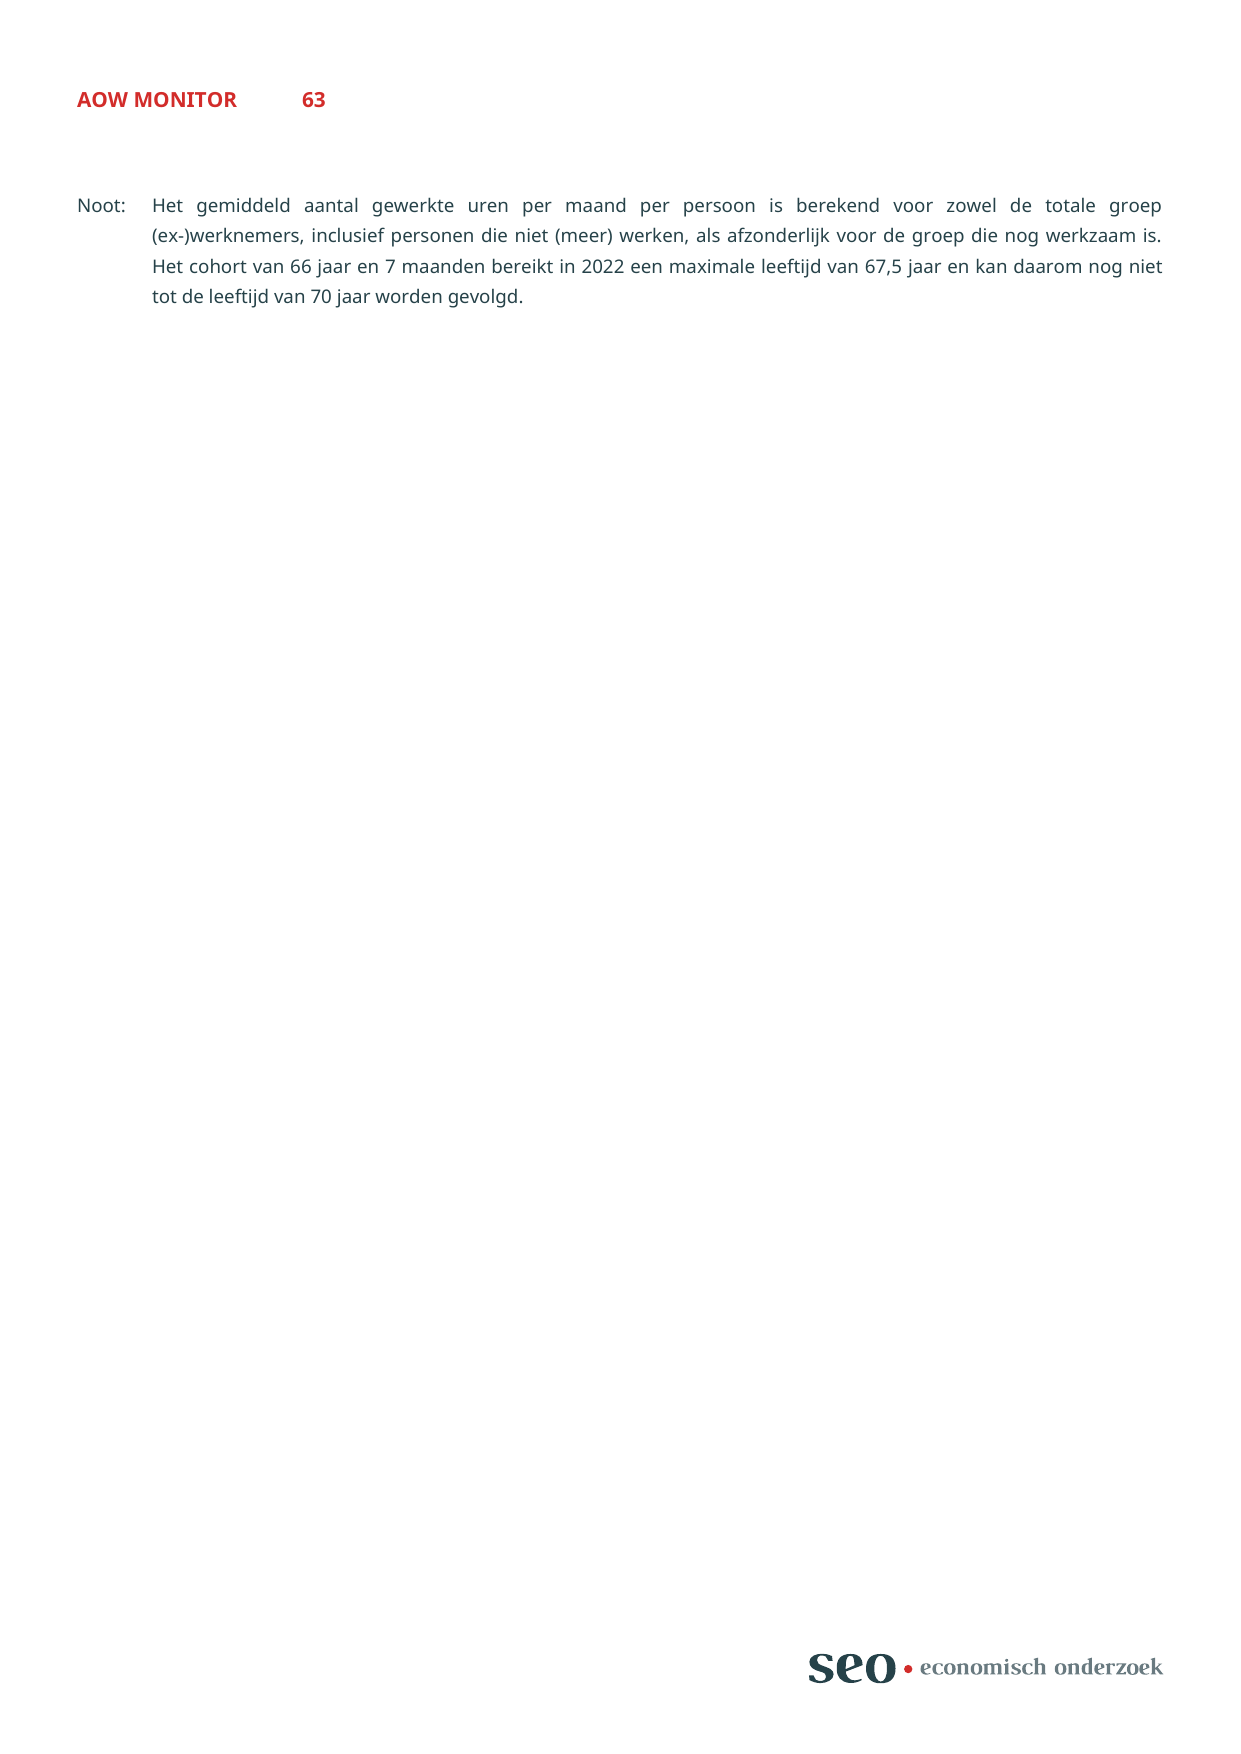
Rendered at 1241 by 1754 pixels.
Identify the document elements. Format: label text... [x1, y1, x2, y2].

list Noot: Het gemiddeld aantal gewerkte uren per maand per persoon is berekend voor zowel de totale groep (ex-)werknemers, inclusief personen die niet (meer) werken, als afzonderlijk voor de groep die nog werkzaam is. Het cohort van 66 jaar en 7 maanden bereikt in 2022 een maximale leeftijd van 67,5 jaar en kan daarom nog niet tot de leeftijd van 70 jaar worden gevolgd. [77, 192, 1163, 309]
